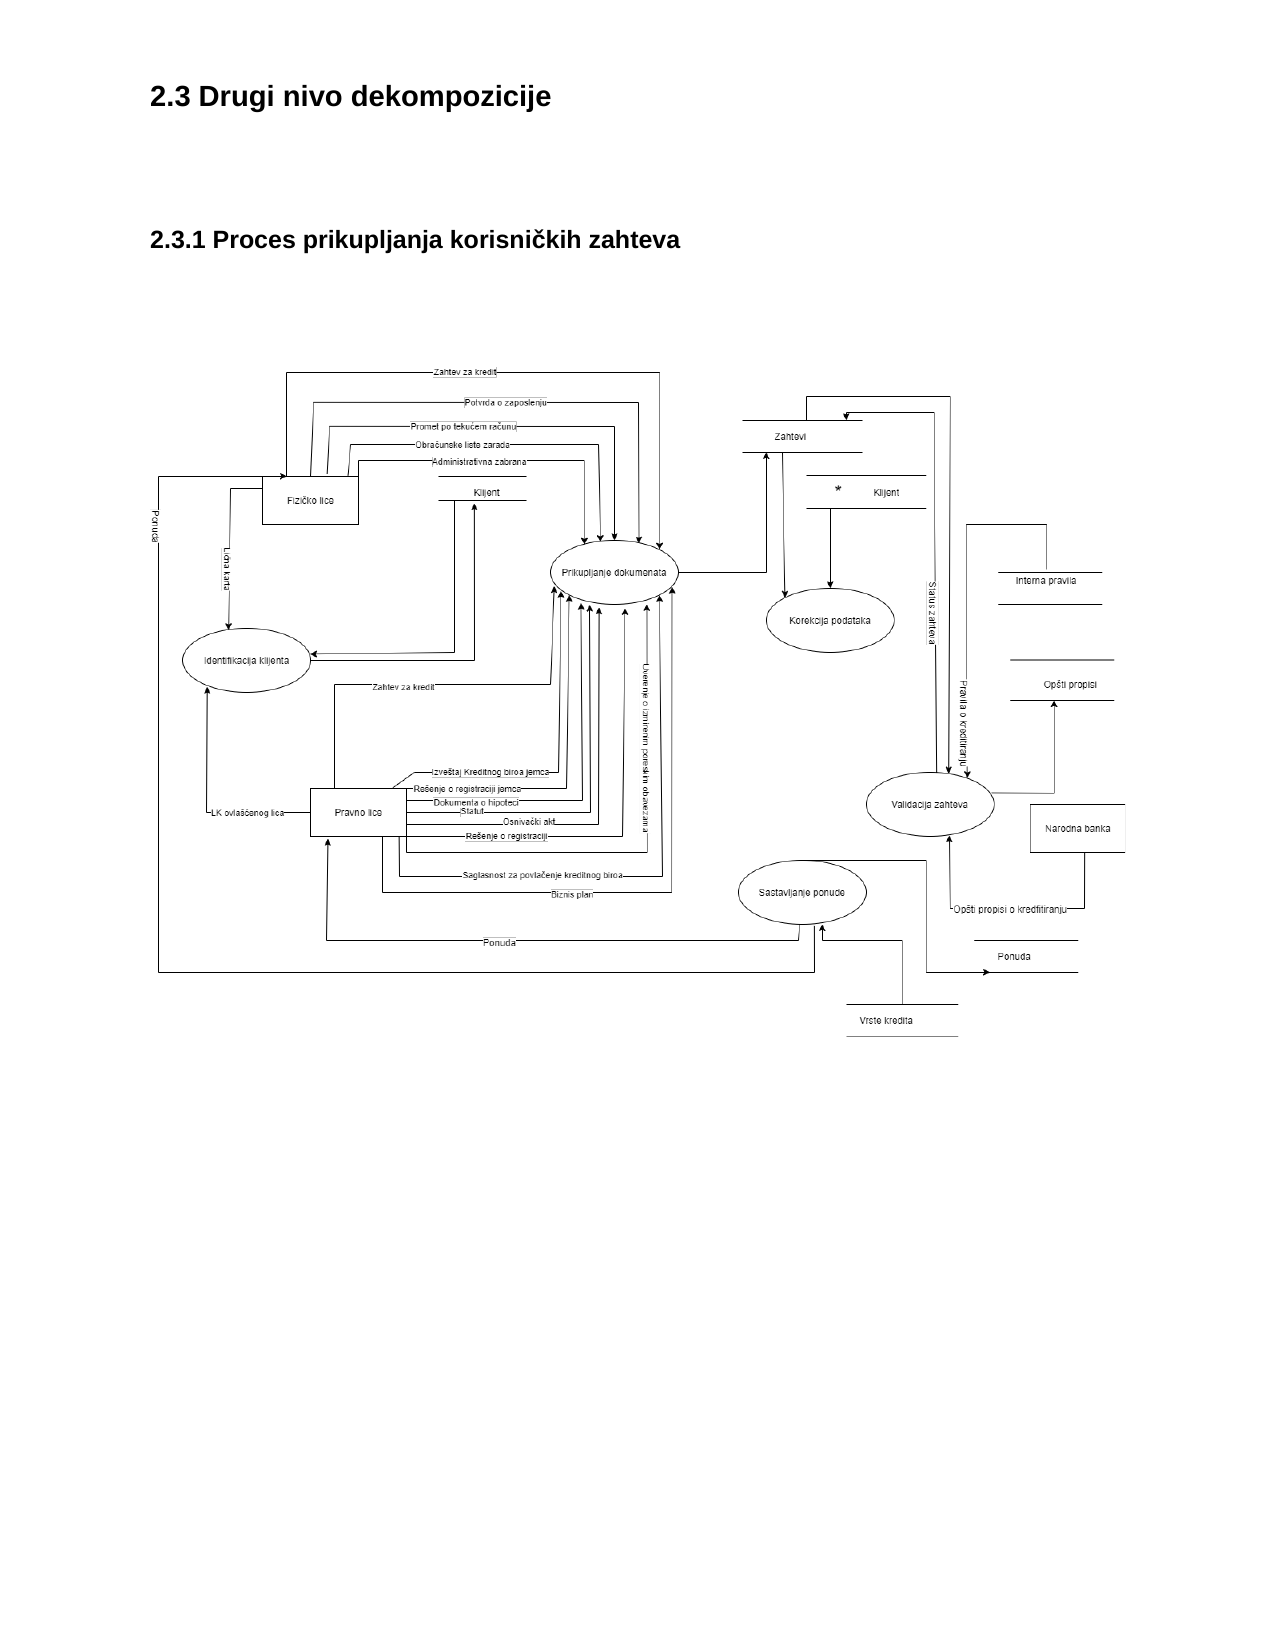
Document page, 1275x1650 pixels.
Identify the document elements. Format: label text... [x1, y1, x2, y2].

subtitle 2.3 Drugi nivo dekompozicije [150, 79, 1125, 113]
picture [150, 366, 1125, 1037]
subtitle 2.3.1 Proces prikupljanja korisničkih zahteva [150, 225, 1125, 254]
